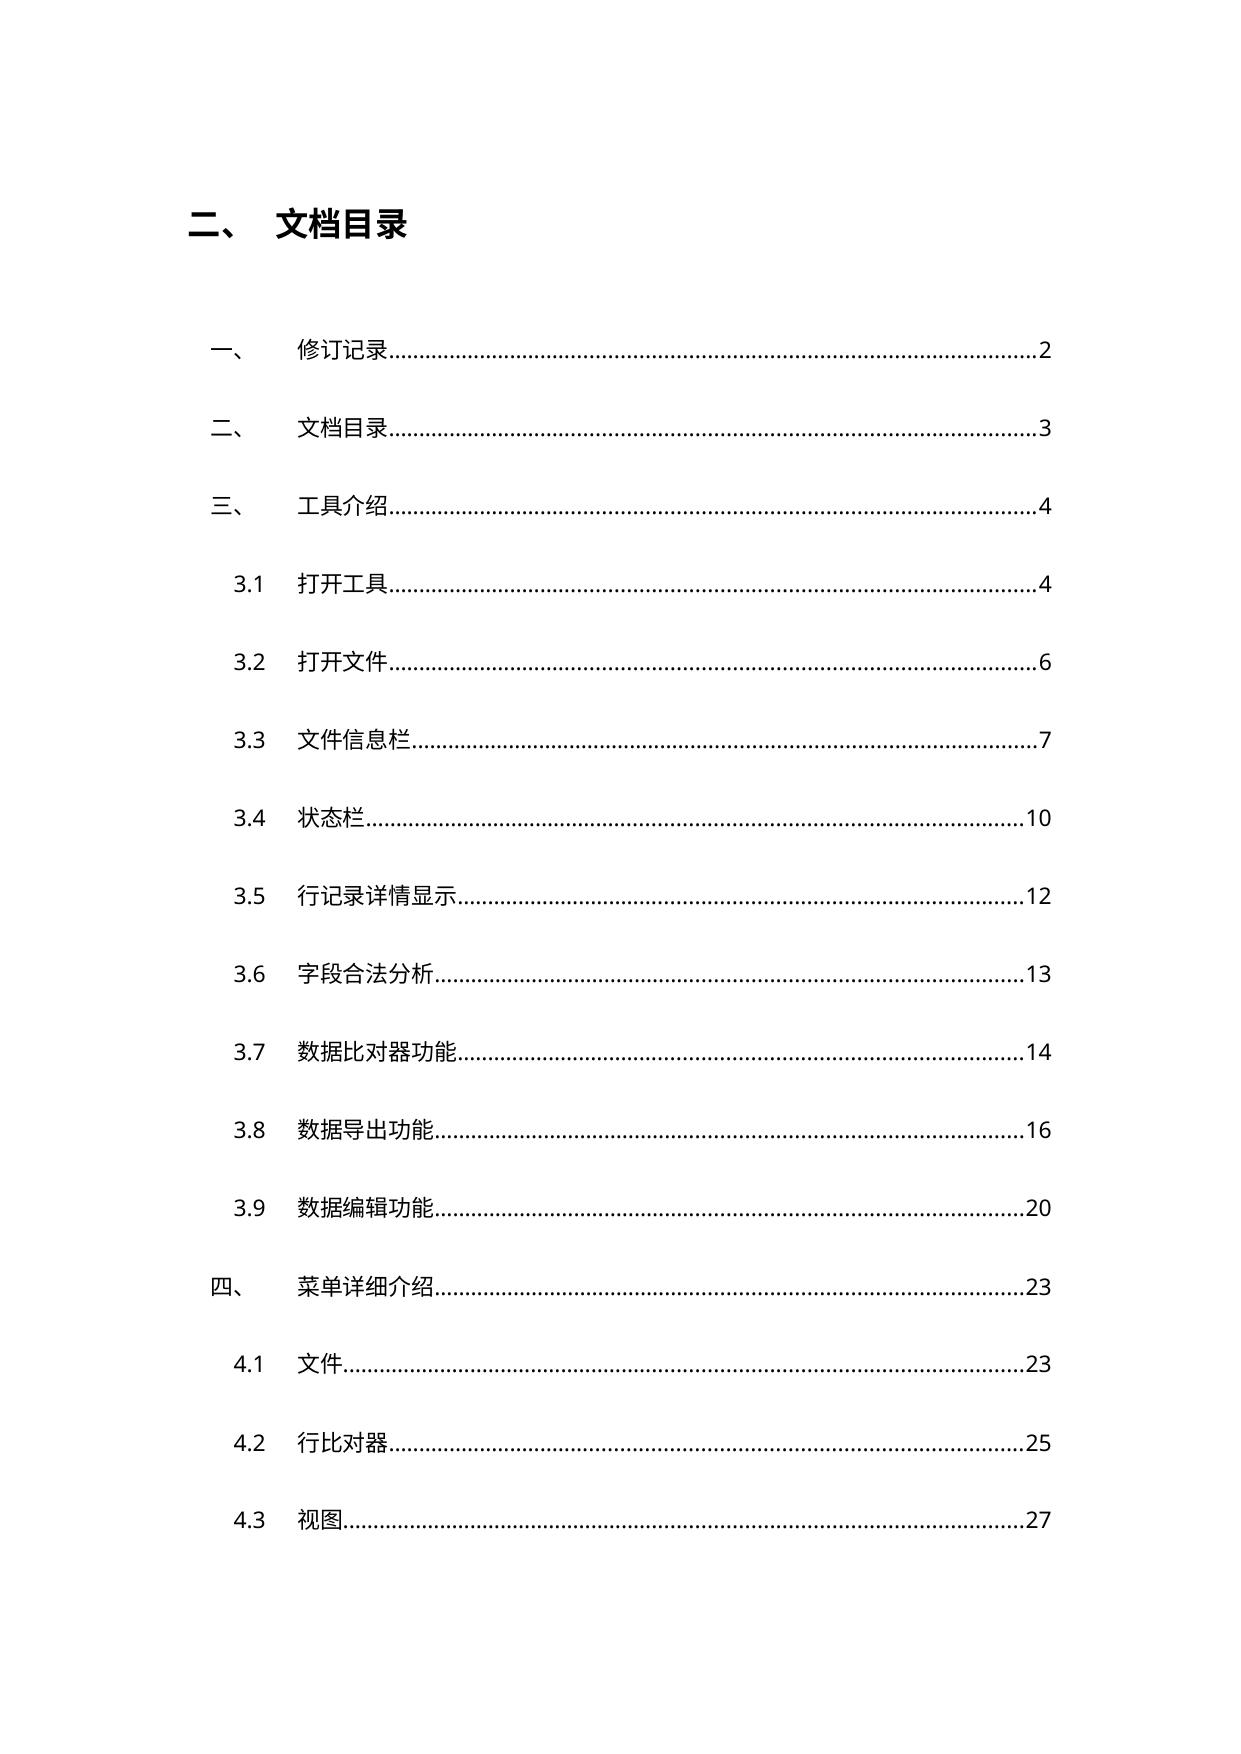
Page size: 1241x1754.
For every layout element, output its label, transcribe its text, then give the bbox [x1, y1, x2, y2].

text 一、 修订记录 2 [210, 316, 1053, 381]
text 3.7 数据比对器功能 14 [233, 1018, 1053, 1083]
subtitle 文档目录 [187, 189, 1053, 254]
text 3.1 打开工具 4 [233, 550, 1053, 615]
text 二、 文档目录 3 [210, 394, 1053, 459]
text 3.3 文件信息栏 7 [233, 706, 1053, 771]
text 4.2 行比对器 25 [233, 1408, 1053, 1473]
text 3.8 数据导出功能 16 [233, 1096, 1053, 1161]
text 三、 工具介绍 4 [210, 472, 1053, 537]
text 4.3 视图 27 [233, 1487, 1053, 1552]
text 3.6 字段合法分析 13 [233, 940, 1053, 1005]
text 3.2 打开文件 6 [233, 628, 1053, 693]
text 3.9 数据编辑功能 20 [233, 1174, 1053, 1239]
text 3.5 行记录详情显示 12 [233, 862, 1053, 927]
text 四、 菜单详细介绍 23 [210, 1252, 1053, 1317]
text 4.1 文件 23 [233, 1331, 1053, 1396]
text 3.4 状态栏 10 [233, 784, 1053, 849]
